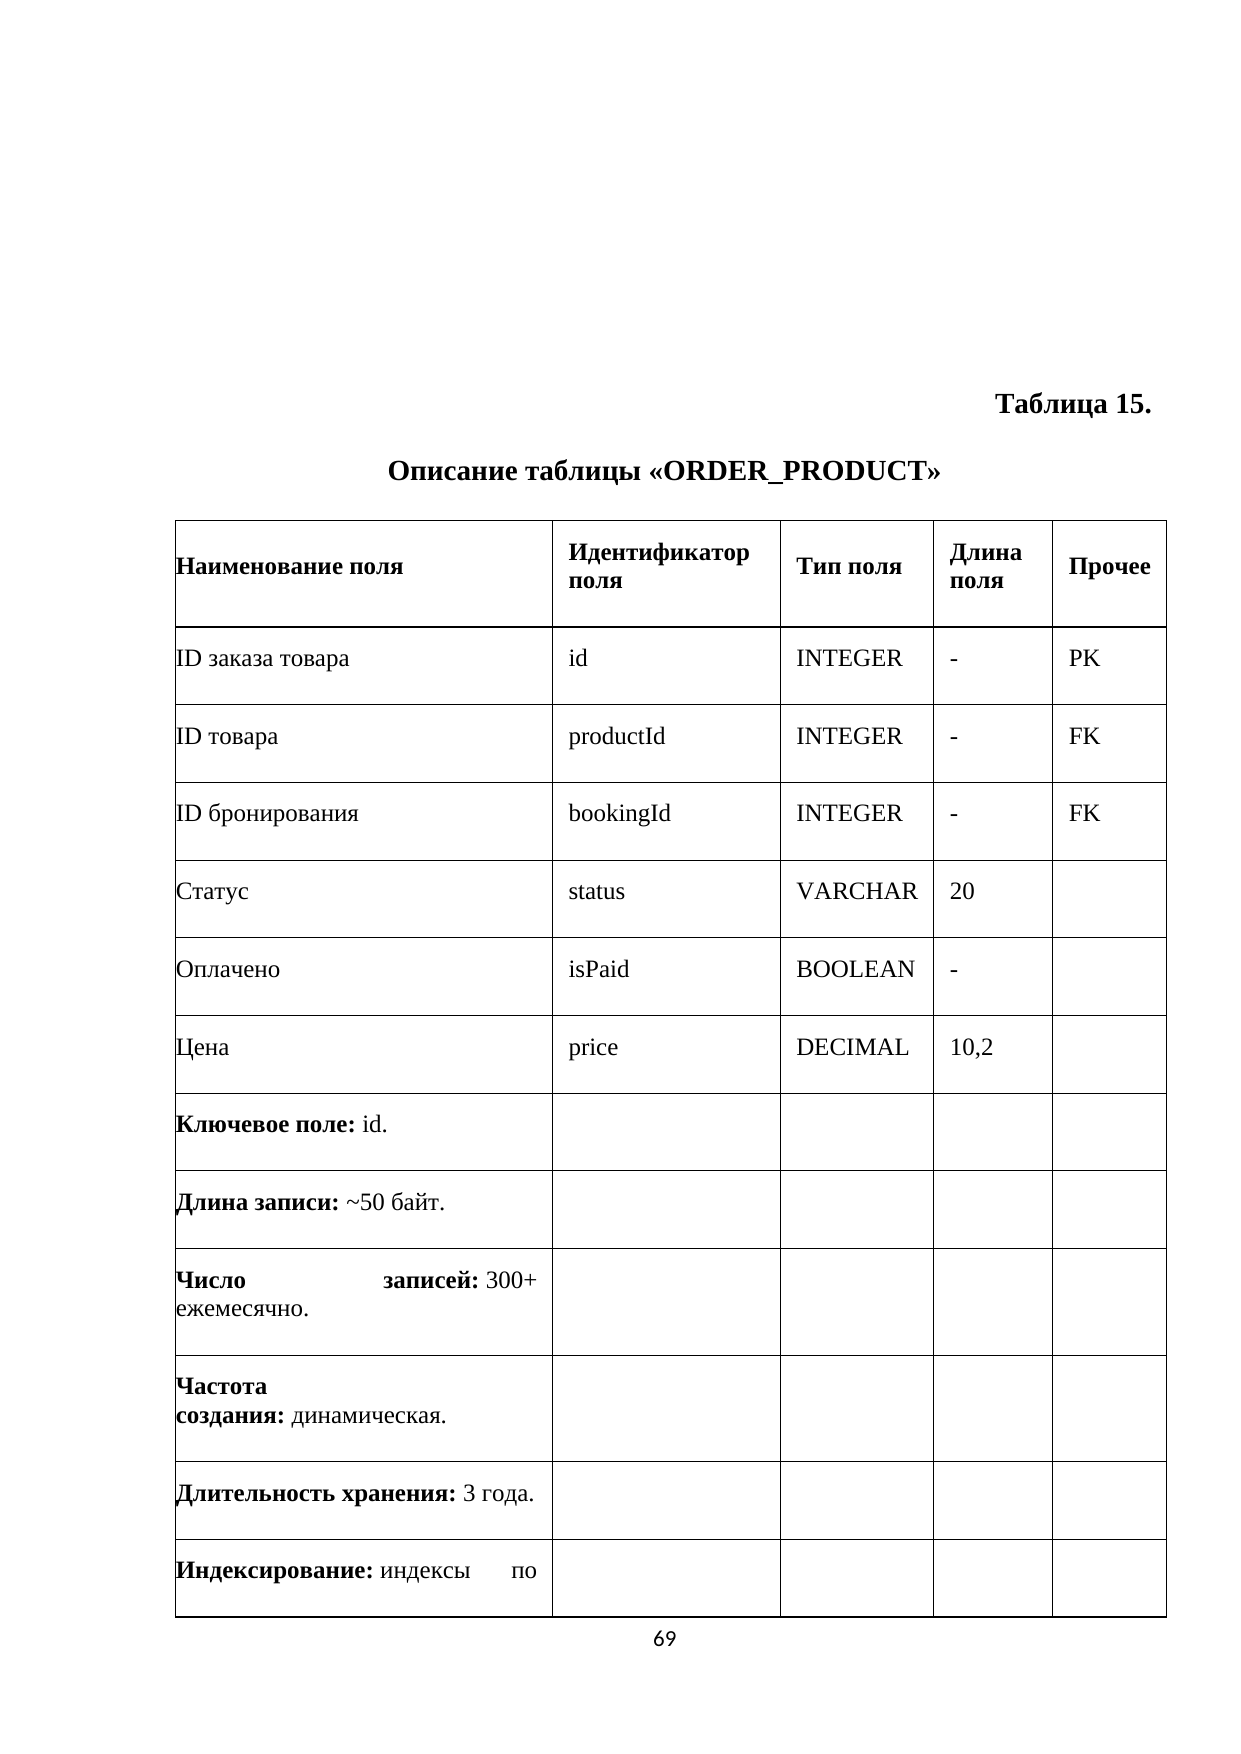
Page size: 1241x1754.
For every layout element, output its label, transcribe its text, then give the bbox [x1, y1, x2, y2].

table_cell Число записей: 300+ ежемесячно. [176, 1249, 552, 1354]
table_header Длина поля [934, 521, 1052, 626]
table_cell [781, 1462, 933, 1539]
table_cell [1053, 861, 1166, 937]
table_cell [553, 1540, 780, 1616]
table_cell Частота создания: динамическая. [176, 1356, 552, 1461]
table_cell FK [1053, 705, 1166, 782]
table_cell [934, 1249, 1052, 1354]
table_cell INTEGER [781, 783, 933, 859]
table_cell ID товара [176, 705, 552, 782]
table_cell productId [553, 705, 780, 782]
table_cell [1053, 1016, 1166, 1093]
table_cell 10,2 [934, 1016, 1052, 1093]
table_cell - [934, 628, 1052, 704]
table_cell - [934, 705, 1052, 782]
table_cell [1053, 1540, 1166, 1616]
table_cell [781, 1094, 933, 1170]
table_cell [1053, 1094, 1166, 1170]
table_cell ID заказа товара [176, 628, 552, 704]
table_cell [553, 1249, 780, 1354]
table_header Тип поля [781, 521, 933, 626]
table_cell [176, 1540, 552, 1616]
table_cell - [934, 783, 1052, 859]
table_cell ID бронирования [176, 783, 552, 859]
table_cell [934, 1462, 1052, 1539]
table_cell INTEGER [781, 628, 933, 704]
table_cell [1053, 1356, 1166, 1461]
table_cell [781, 1356, 933, 1461]
table_cell - [934, 938, 1052, 1015]
table_cell [553, 1171, 780, 1248]
table_cell price [553, 1016, 780, 1093]
table_cell [781, 1249, 933, 1354]
table_cell status [553, 861, 780, 937]
table_cell id [553, 628, 780, 704]
table_cell [1053, 1462, 1166, 1539]
table_cell [553, 1356, 780, 1461]
table_cell 20 [934, 861, 1052, 937]
table_cell VARCHAR [781, 861, 933, 937]
table_cell Оплачено [176, 938, 552, 1015]
table_cell [1053, 1171, 1166, 1248]
text Таблица 15. [177, 386, 1152, 419]
table_cell [1053, 938, 1166, 1015]
table_cell [934, 1540, 1052, 1616]
table_cell BOOLEAN [781, 938, 933, 1015]
table_header Прочее [1053, 521, 1166, 626]
table_cell [934, 1171, 1052, 1248]
table_cell [1053, 1249, 1166, 1354]
table_cell [781, 1540, 933, 1616]
table_cell bookingId [553, 783, 780, 859]
table_cell [934, 1094, 1052, 1170]
text Описание таблицы «ORDER_PRODUCT» [177, 453, 1152, 487]
table_cell Цена [176, 1016, 552, 1093]
table_cell PK [1053, 628, 1166, 704]
table_cell isPaid [553, 938, 780, 1015]
table_header Наименование поля [176, 521, 552, 626]
table_cell Ключевое поле: id. [176, 1094, 552, 1170]
table_cell INTEGER [781, 705, 933, 782]
table_cell [781, 1171, 933, 1248]
table_cell Длительность хранения: 3 года. [176, 1462, 552, 1539]
table_cell [934, 1356, 1052, 1461]
table_header Идентификатор поля [553, 521, 780, 626]
table_cell [553, 1094, 780, 1170]
table_cell FK [1053, 783, 1166, 859]
table_cell DECIMAL [781, 1016, 933, 1093]
table_cell [553, 1462, 780, 1539]
table_cell Длина записи: ~50 байт. [176, 1171, 552, 1248]
table_cell Статус [176, 861, 552, 937]
